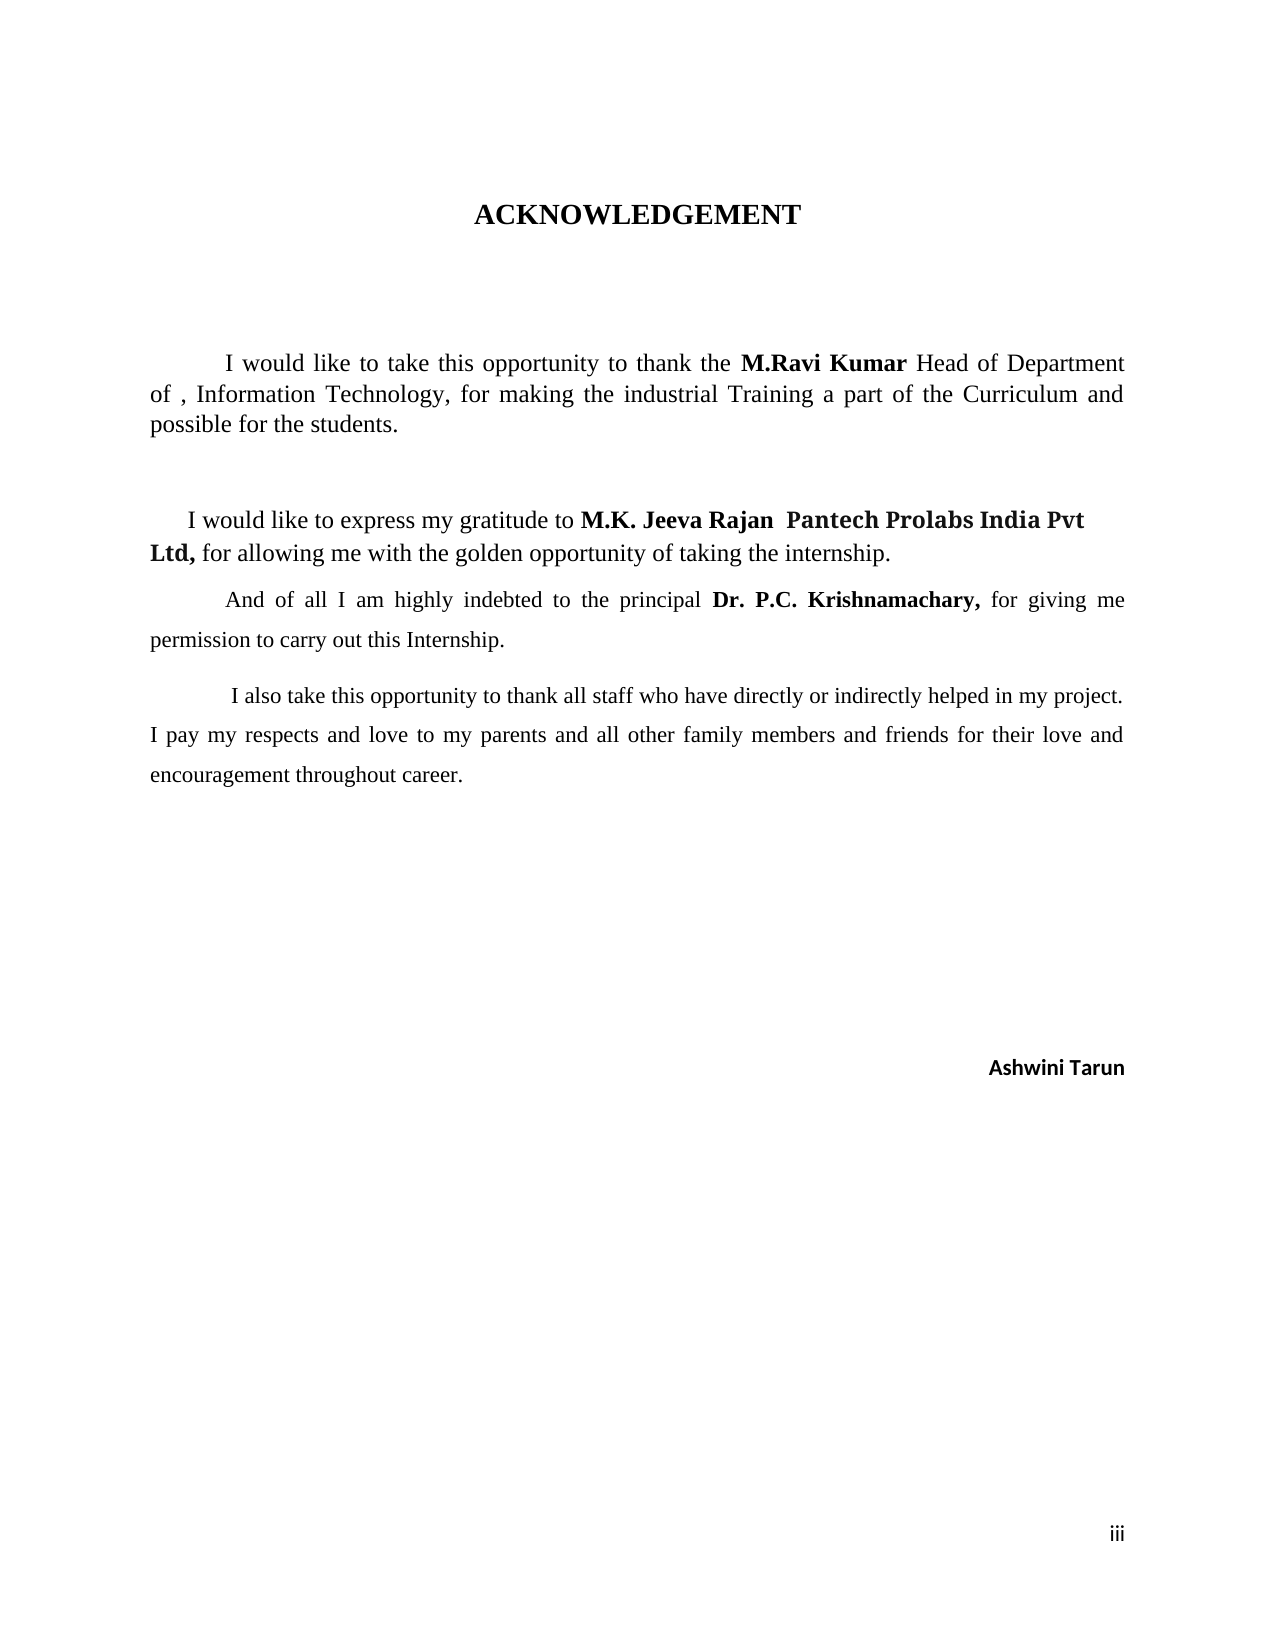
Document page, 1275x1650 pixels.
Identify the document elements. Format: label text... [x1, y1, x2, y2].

text I would like to express my gratitude to M.K. Jeeva Rajan Pantech Prolabs India Pvt Ltd, for allowing me with the golden opportunity of taking the internship. [150, 503, 1125, 568]
text And of all I am highly indebted to the principal Dr. P.C. Krishnamachary, for giving me permission to carry out this Internship. [150, 586, 1125, 652]
text I would like to take this opportunity to thank the M.Ravi Kumar Head of Department of , Information Technology, for making the industrial Training a part of the Curriculum and possible for the students. [150, 348, 1125, 438]
text ACKNOWLEDGEMENT [150, 197, 1125, 231]
text Ashwini Tarun [150, 1053, 1125, 1081]
text I also take this opportunity to thank all staff who have directly or indirectly helped in my project. I pay my respects and love to my parents and all other family members and friends for their love and encouragement throughout career. [150, 682, 1125, 787]
